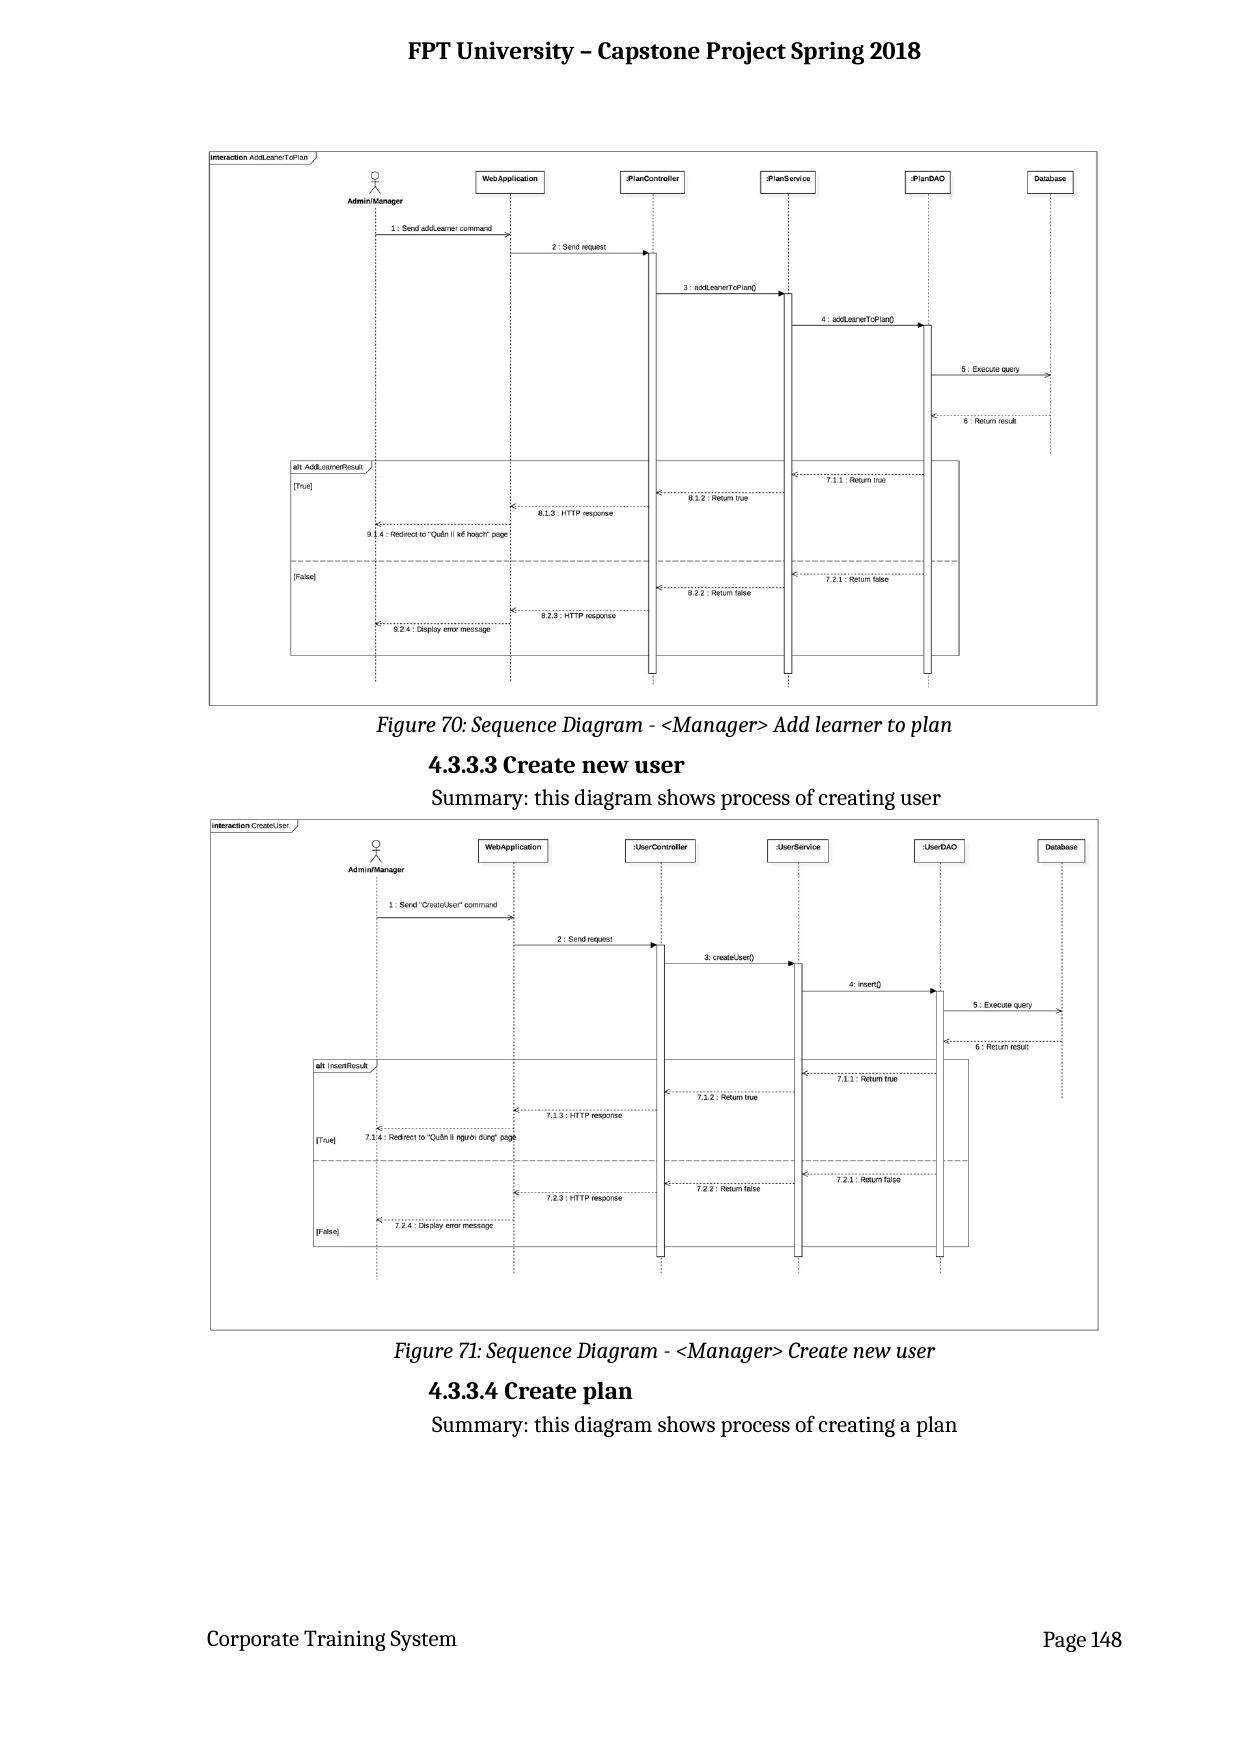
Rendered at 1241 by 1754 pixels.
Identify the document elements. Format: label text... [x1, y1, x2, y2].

subtitle 4.3.3.3 Create new user [428, 751, 1124, 779]
picture [206, 815, 1122, 1334]
text Figure 70: Sequence Diagram - <Manager> Add learner to plan [207, 711, 1122, 738]
text Figure 71: Sequence Diagram - <Manager> Create new user [207, 1338, 1122, 1364]
picture [206, 147, 1122, 708]
text Summary: this diagram shows process of creating a plan [432, 1411, 1122, 1438]
text Summary: this diagram shows process of creating user [432, 785, 1122, 811]
subtitle 4.3.3.4 Create plan [428, 1377, 1124, 1406]
